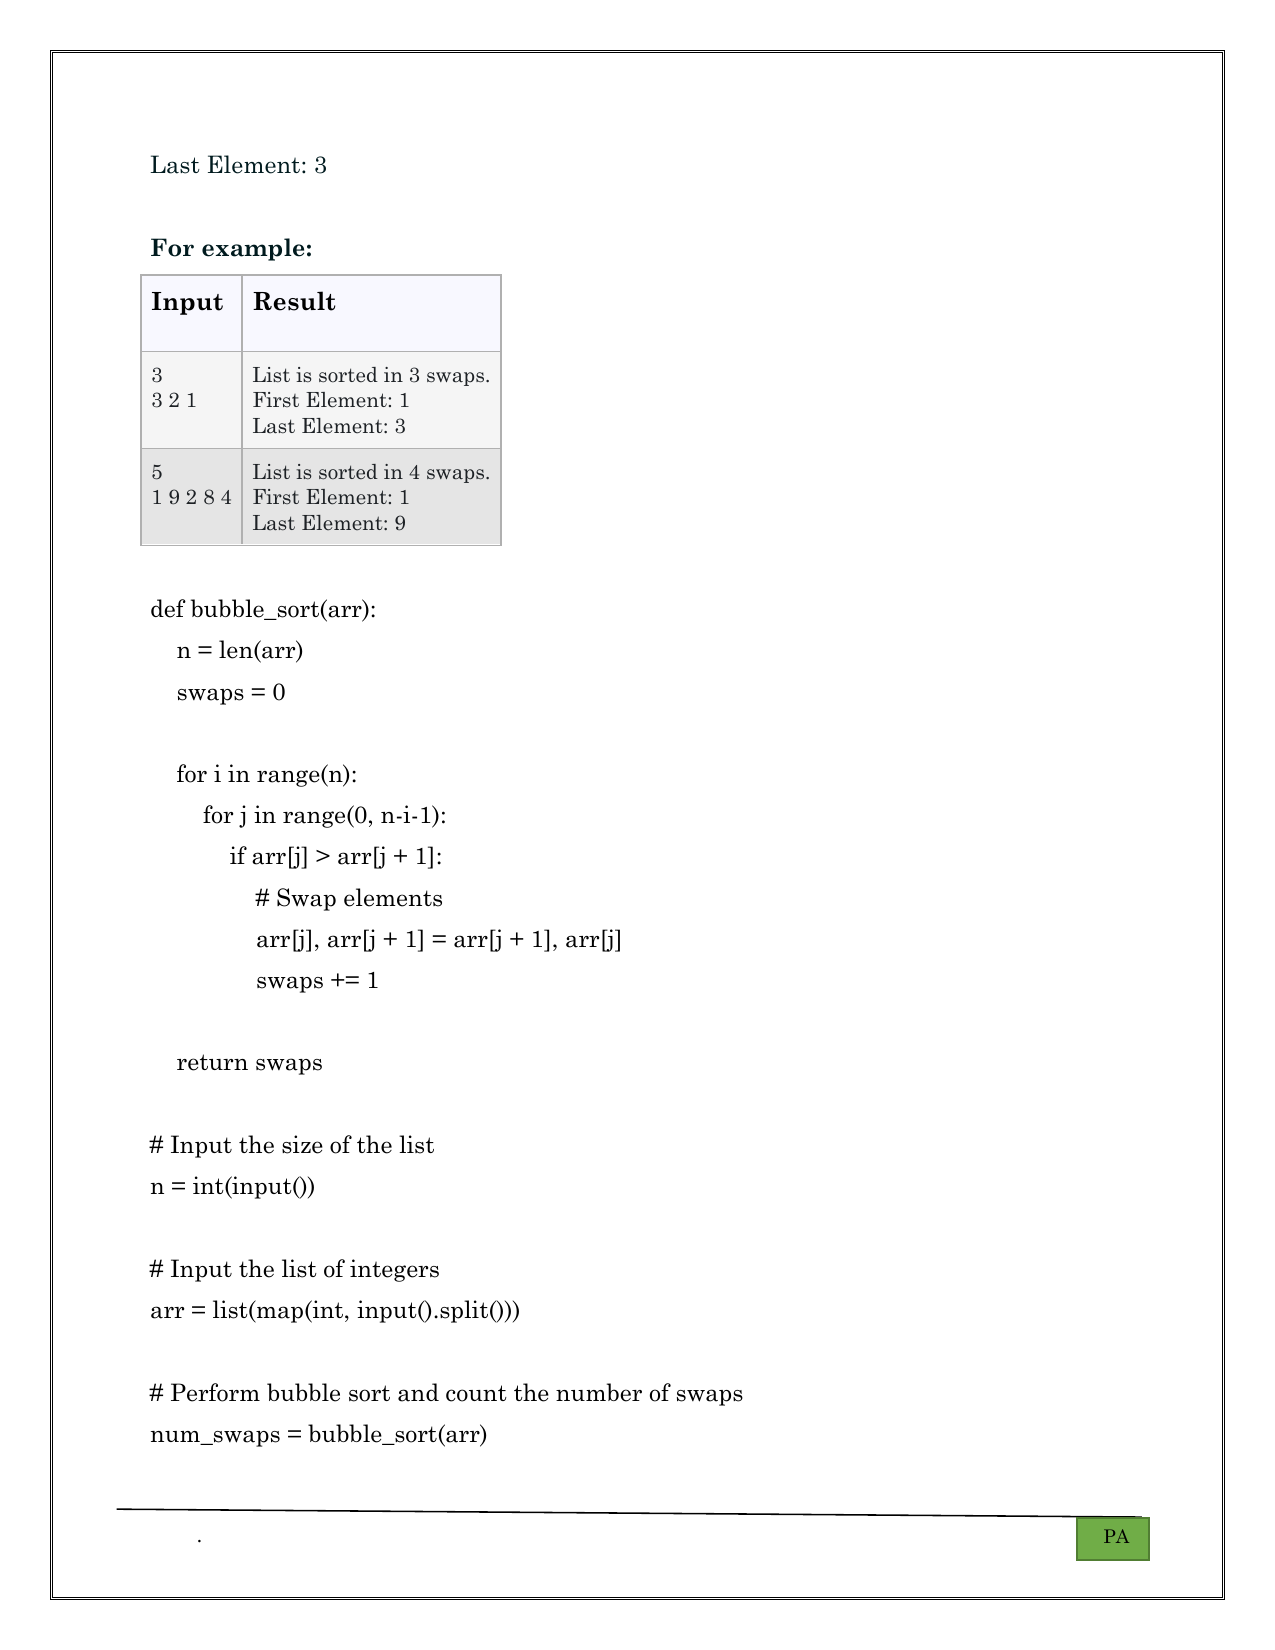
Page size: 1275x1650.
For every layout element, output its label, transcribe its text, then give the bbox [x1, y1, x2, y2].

text def bubble_sort(arr): [150, 594, 1125, 623]
text For example: [150, 233, 1125, 262]
text swaps = 0 [150, 677, 1125, 705]
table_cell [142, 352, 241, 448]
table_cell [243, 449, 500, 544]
text arr[j], arr[j + 1] = arr[j + 1], arr[j] [150, 924, 1125, 953]
text swaps += 1 [150, 965, 1125, 994]
text n = len(arr) [150, 635, 1125, 664]
text Last Element: 3 [150, 150, 1125, 179]
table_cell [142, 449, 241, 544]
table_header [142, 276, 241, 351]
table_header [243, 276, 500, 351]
text # Input the size of the list [150, 1130, 1125, 1159]
text # Input the list of integers [150, 1254, 1125, 1283]
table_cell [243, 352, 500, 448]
text for j in range(0, n-i-1): [150, 800, 1125, 829]
text num_swaps = bubble_sort(arr) [150, 1419, 1125, 1448]
text return swaps [150, 1047, 1125, 1076]
text if arr[j] > arr[j + 1]: [150, 841, 1125, 870]
text for i in range(n): [150, 758, 1125, 787]
text arr = list(map(int, input().split())) [150, 1295, 1125, 1324]
text # Perform bubble sort and count the number of swaps [150, 1378, 1125, 1407]
text n = int(input()) [150, 1171, 1125, 1200]
text # Swap elements [150, 882, 1125, 911]
